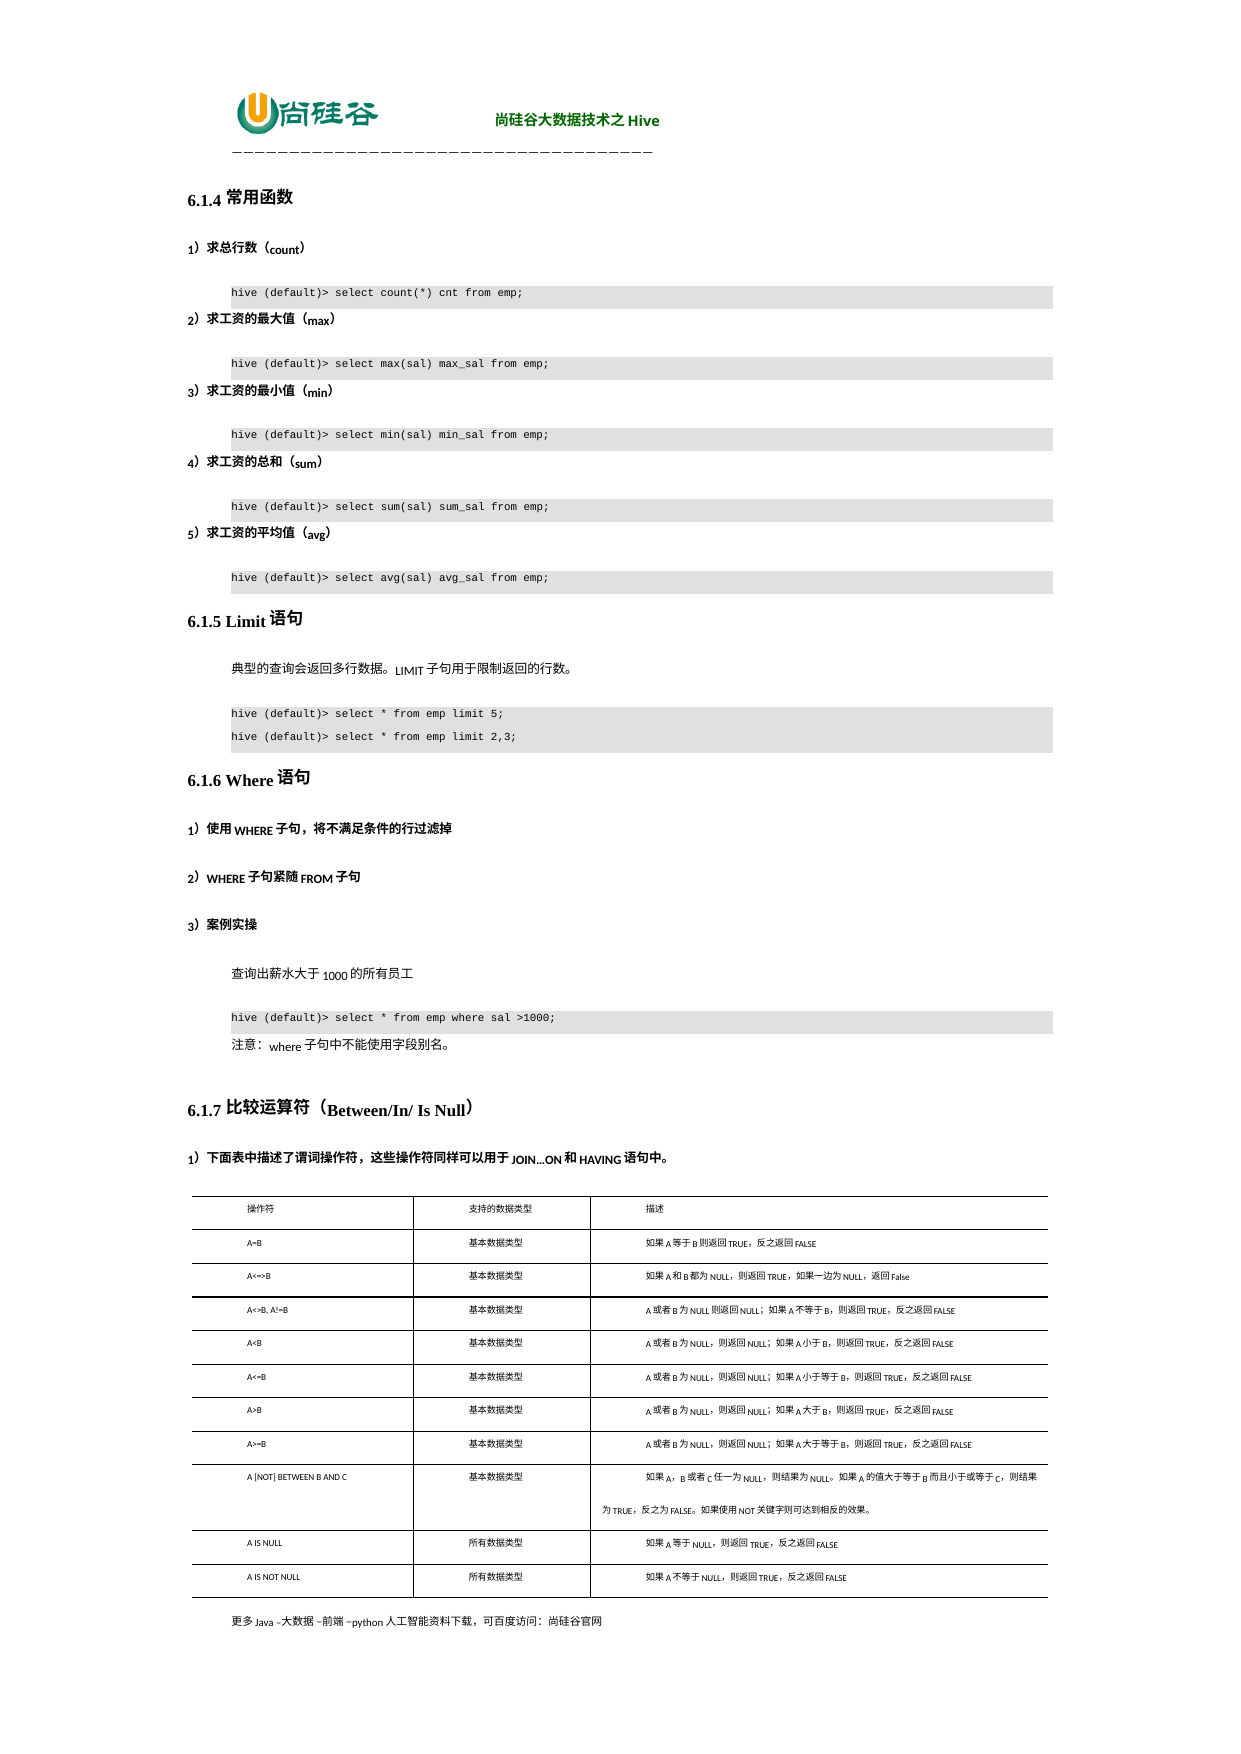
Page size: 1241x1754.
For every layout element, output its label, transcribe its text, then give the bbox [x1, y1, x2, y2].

text hive (default)> select * from emp limit 2,3; [231, 730, 1053, 753]
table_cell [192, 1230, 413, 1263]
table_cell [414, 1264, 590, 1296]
subtitle 6.1.4 常用函数 [187, 172, 1053, 237]
text 5）求工资的平均值（avg） [187, 522, 1053, 555]
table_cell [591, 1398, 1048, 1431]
text 1）下面表中描述了谓词操作符，这些操作符同样可以用于JOIN…ON和HAVING语句中。 [187, 1147, 1053, 1180]
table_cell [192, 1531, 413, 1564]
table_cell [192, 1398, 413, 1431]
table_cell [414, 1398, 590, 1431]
text hive (default)> select min(sal) min_sal from emp; [231, 428, 1053, 451]
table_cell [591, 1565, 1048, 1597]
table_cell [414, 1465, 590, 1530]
subtitle 6.1.5 Limit语句 [187, 594, 1053, 659]
text hive (default)> select count(*) cnt from emp; [231, 286, 1053, 309]
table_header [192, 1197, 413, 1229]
text hive (default)> select * from emp limit 5; [231, 707, 1053, 730]
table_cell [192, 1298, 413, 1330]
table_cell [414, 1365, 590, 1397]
text 3）案例实操 [187, 914, 1053, 947]
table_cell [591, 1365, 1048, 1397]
text hive (default)> select * from emp where sal >1000; [231, 1011, 1053, 1034]
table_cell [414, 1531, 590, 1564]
text hive (default)> select sum(sal) sum_sal from emp; [231, 499, 1053, 522]
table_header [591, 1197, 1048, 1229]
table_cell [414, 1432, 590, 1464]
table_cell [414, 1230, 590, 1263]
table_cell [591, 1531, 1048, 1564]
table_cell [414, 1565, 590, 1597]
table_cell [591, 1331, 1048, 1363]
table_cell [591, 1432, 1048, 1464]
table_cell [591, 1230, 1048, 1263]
text 2）WHERE子句紧随FROM子句 [187, 866, 1053, 899]
text 2）求工资的最大值（max） [187, 309, 1053, 341]
text 查询出薪水大于1000的所有员工 [187, 963, 1053, 995]
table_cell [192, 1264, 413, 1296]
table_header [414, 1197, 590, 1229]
text 1）求总行数（count） [187, 237, 1053, 270]
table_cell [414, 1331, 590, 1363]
text hive (default)> select avg(sal) avg_sal from emp; [231, 571, 1053, 594]
text hive (default)> select max(sal) max_sal from emp; [231, 357, 1053, 380]
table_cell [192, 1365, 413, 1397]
text 4）求工资的总和（sum） [187, 451, 1053, 484]
subtitle 6.1.6 Where语句 [187, 753, 1053, 818]
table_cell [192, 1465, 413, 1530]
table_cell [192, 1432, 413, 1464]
text 注意：where子句中不能使用字段别名。 [187, 1034, 1053, 1067]
text 3）求工资的最小值（min） [187, 380, 1053, 412]
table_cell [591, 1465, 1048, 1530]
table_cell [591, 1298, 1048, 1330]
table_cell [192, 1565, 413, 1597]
text 1）使用WHERE子句，将不满足条件的行过滤掉 [187, 818, 1053, 850]
subtitle 6.1.7 比较运算符（Between/In/ Is Null） [187, 1082, 1053, 1147]
picture [231, 88, 382, 138]
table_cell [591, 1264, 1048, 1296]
text 典型的查询会返回多行数据。LIMIT子句用于限制返回的行数。 [187, 659, 1053, 691]
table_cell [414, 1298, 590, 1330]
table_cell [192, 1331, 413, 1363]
